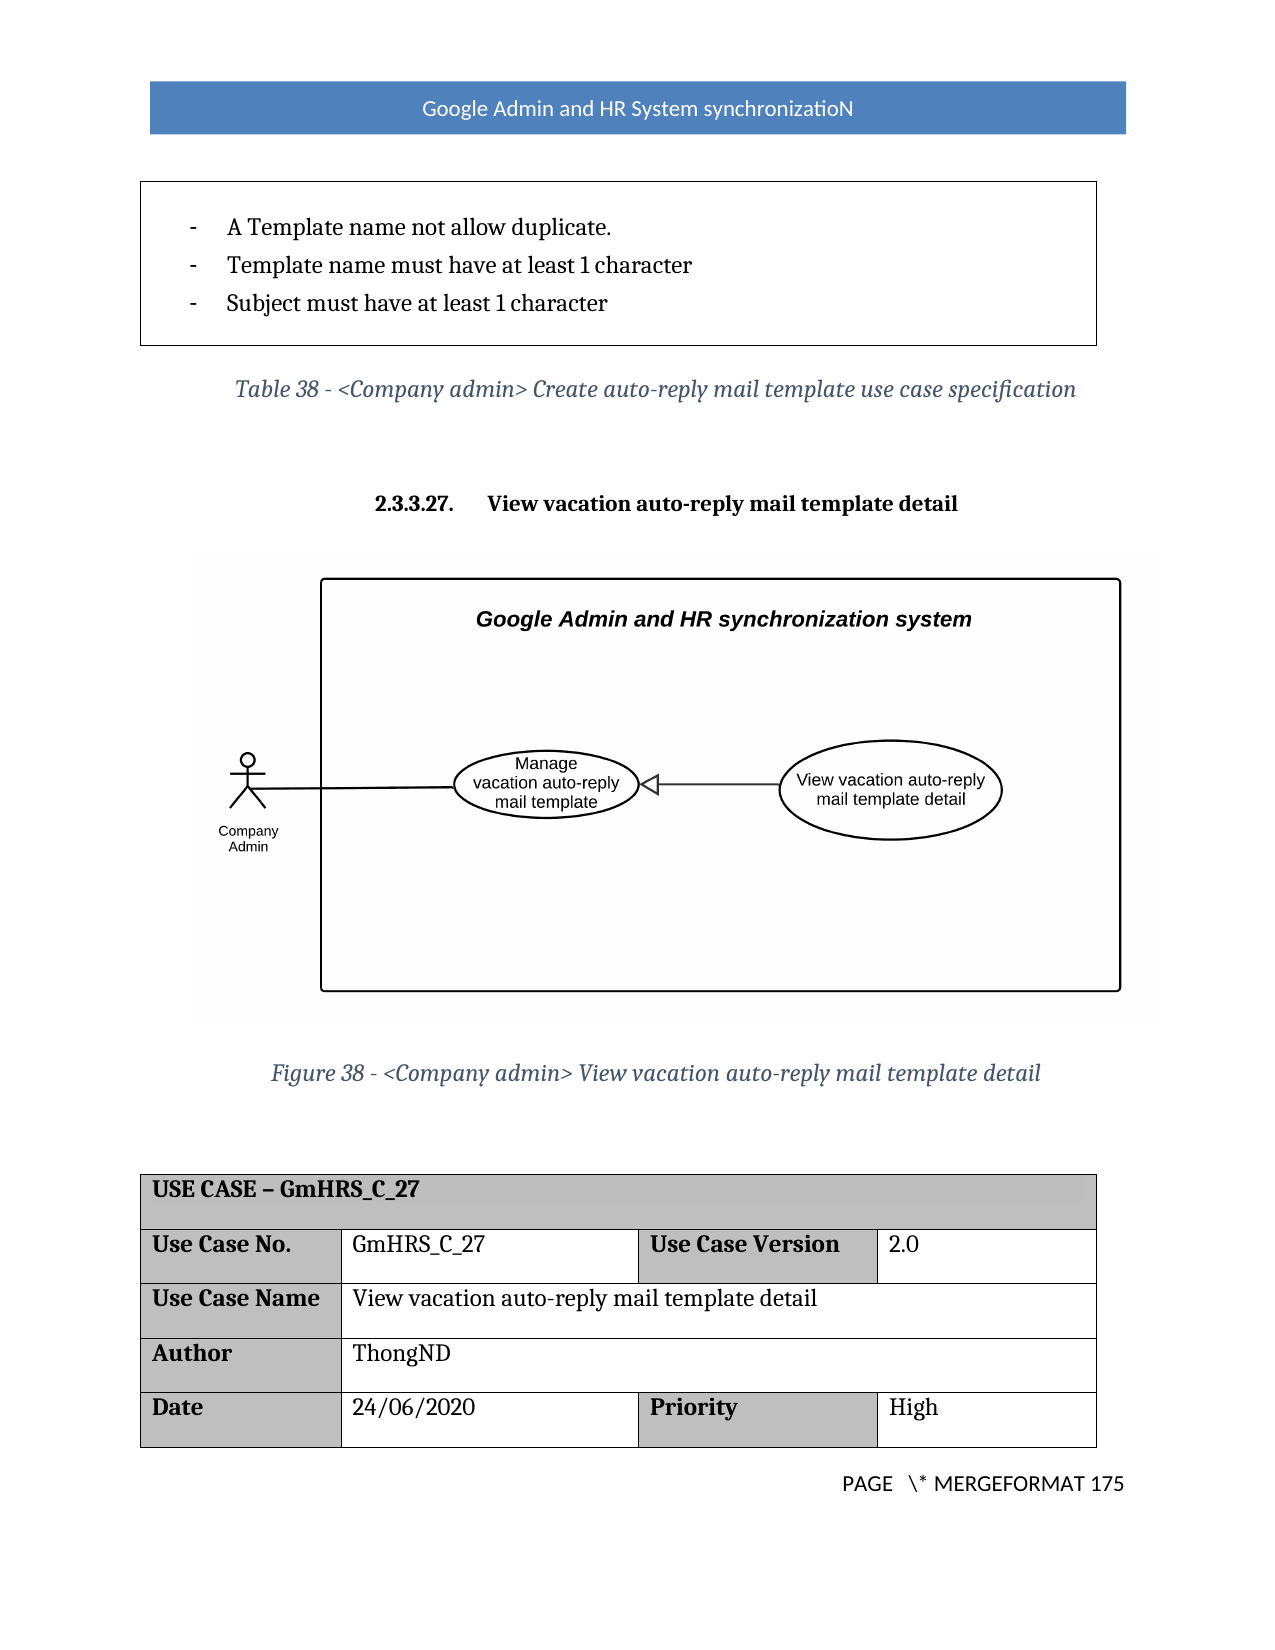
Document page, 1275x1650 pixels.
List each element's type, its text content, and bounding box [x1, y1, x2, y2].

table_cell High [878, 1393, 1096, 1447]
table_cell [141, 182, 1096, 345]
table_cell Priority [639, 1393, 877, 1447]
table_cell Date [141, 1393, 341, 1447]
table_cell Author [141, 1339, 341, 1392]
table_cell 2.0 [878, 1230, 1096, 1283]
table_cell Use Case No. [141, 1230, 341, 1283]
text Table 38 - <Company admin> Create auto-reply mail template use case specification [187, 375, 1125, 404]
table_cell 24/06/2020 [342, 1393, 638, 1447]
table_header USE CASE – GmHRS_C_27 [141, 1175, 1096, 1229]
subtitle View vacation auto-reply mail template detail [375, 491, 1125, 517]
table_cell Use Case Name [141, 1284, 341, 1338]
text Figure 38 - <Company admin> View vacation auto-reply mail template detail [187, 1059, 1125, 1088]
table_cell View vacation auto-reply mail template detail [342, 1284, 1096, 1338]
table_cell ThongND [342, 1339, 1096, 1392]
table_cell GmHRS_C_27 [342, 1230, 638, 1283]
table_cell Use Case Version [639, 1230, 877, 1283]
picture [187, 550, 1163, 1026]
